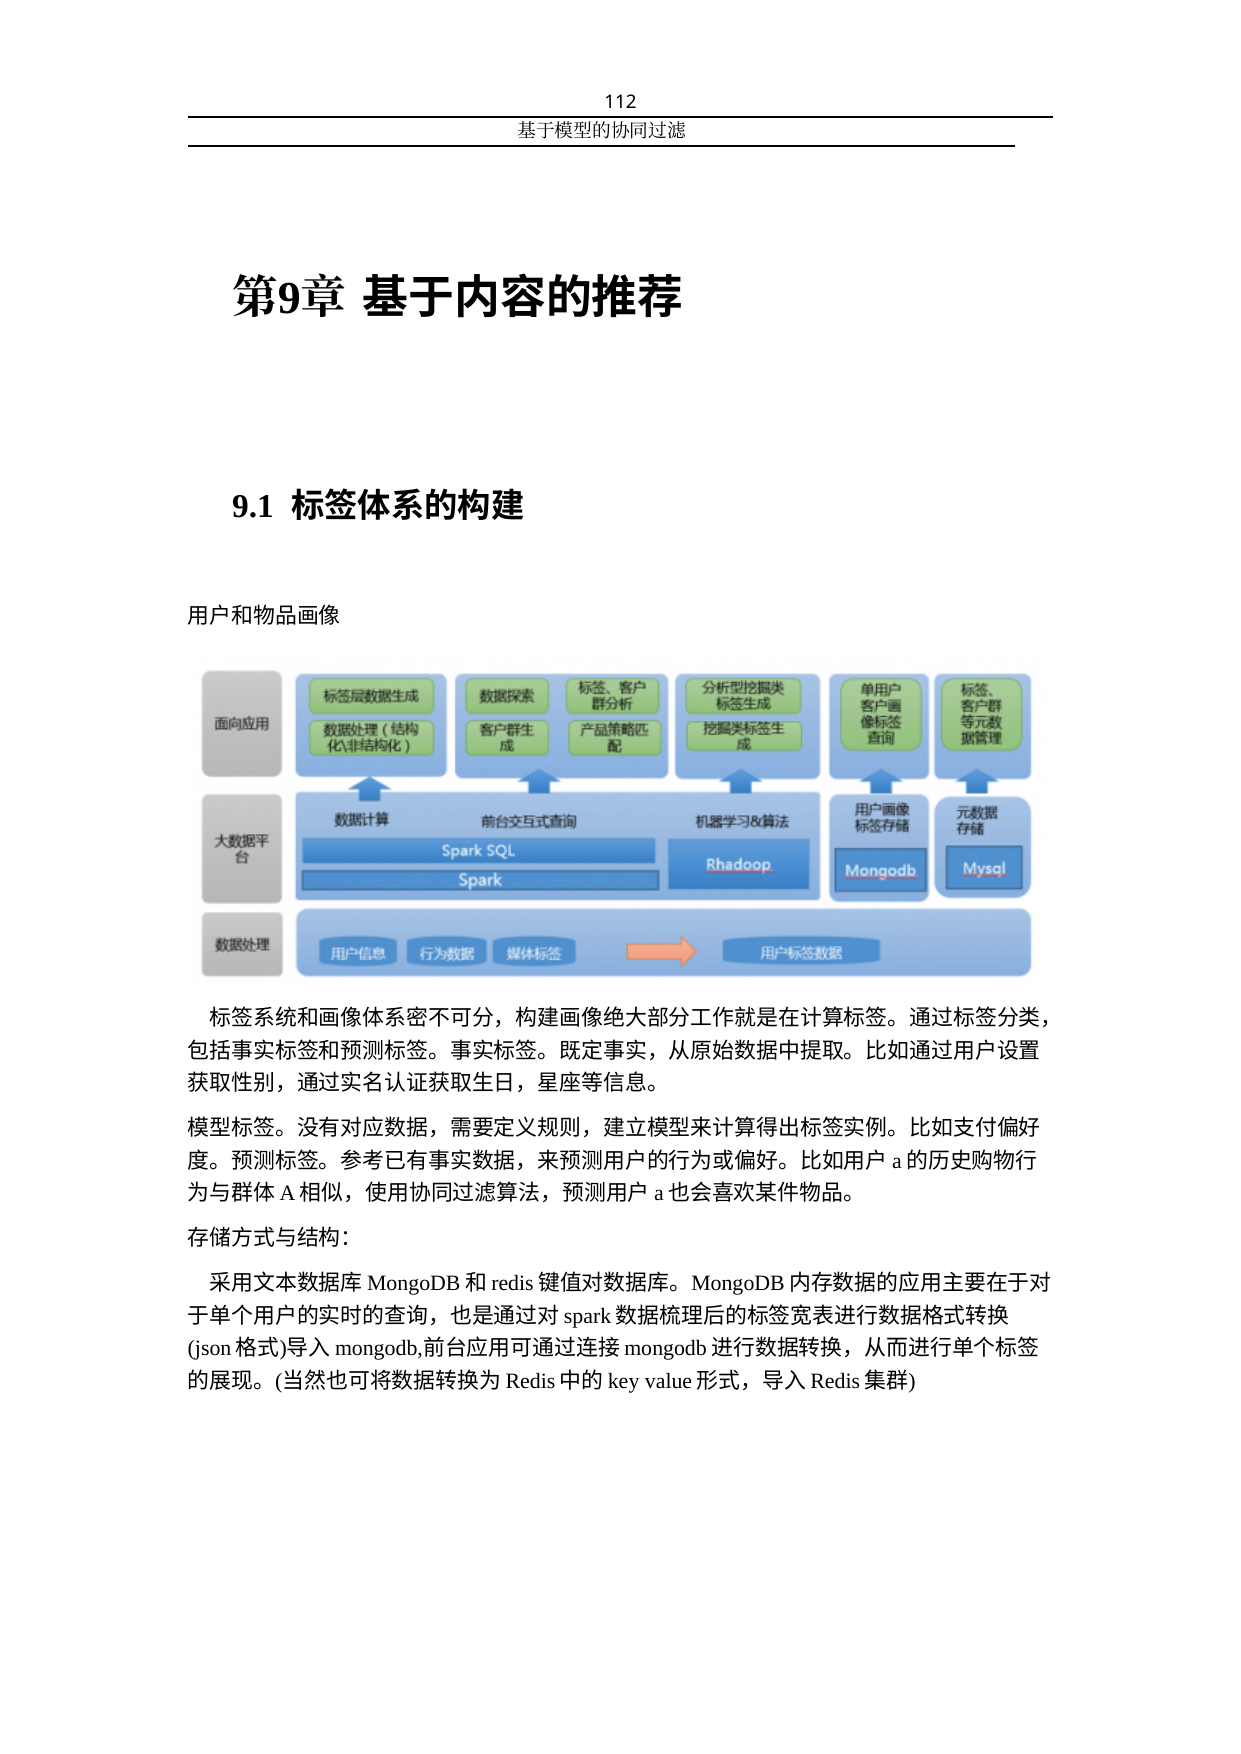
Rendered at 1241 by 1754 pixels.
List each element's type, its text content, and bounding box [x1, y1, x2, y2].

subtitle 标签体系的构建 [232, 470, 1053, 535]
text 采用文本数据库MongoDB和redis键值对数据库。MongoDB内存数据的应用主要在于对于单个用户的实时的查询，也是通过对spark数据梳理后的标签宽表进行数据格式转换(json格式)导入mongodb,前台应用可通过连接mongodb进行数据转换，从而进行单个标签的展现。(当然也可将数据转换为Redis中的key value形式，导入Redis集群) [187, 1265, 1053, 1395]
picture [187, 656, 1053, 986]
text 标签系统和画像体系密不可分，构建画像绝大部分工作就是在计算标签。通过标签分类，包括事实标签和预测标签。事实标签。既定事实，从原始数据中提取。比如通过用户设置获取性别，通过实名认证获取生日，星座等信息。 [187, 1000, 1053, 1097]
text 模型标签。没有对应数据，需要定义规则，建立模型来计算得出标签实例。比如支付偏好度。预测标签。参考已有事实数据，来预测用户的行为或偏好。比如用户a的历史购物行为与群体A相似，使用协同过滤算法，预测用户a也会喜欢某件物品。 [187, 1110, 1053, 1207]
subtitle 基于内容的推荐 [232, 245, 1053, 342]
text 存储方式与结构： [187, 1220, 1053, 1252]
text 用户和物品画像 [187, 597, 1053, 630]
